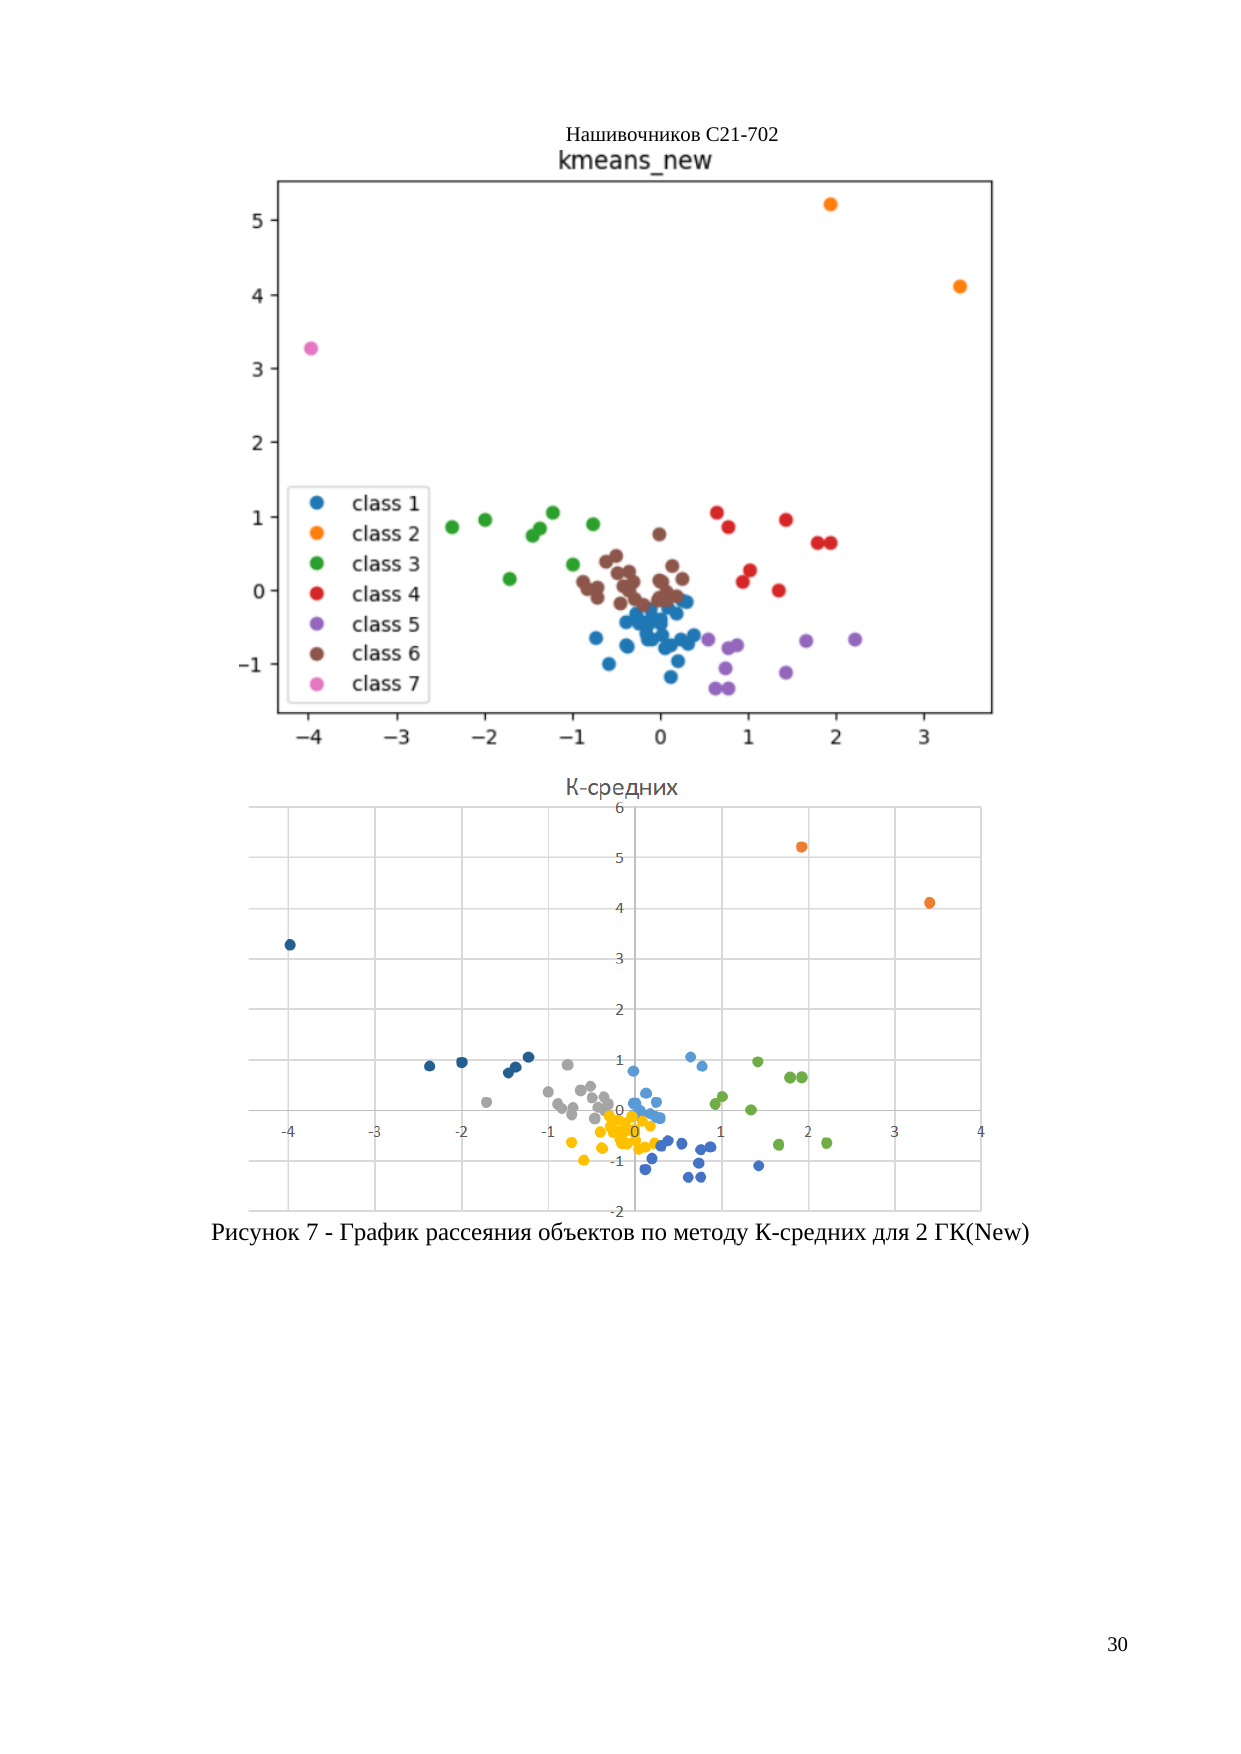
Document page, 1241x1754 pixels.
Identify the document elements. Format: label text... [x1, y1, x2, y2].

picture [248, 776, 992, 1218]
picture [239, 150, 1002, 753]
text Рисунок 7 - График рассеяния объектов по методу К-средних для 2 ГК(New) [112, 1217, 1128, 1246]
